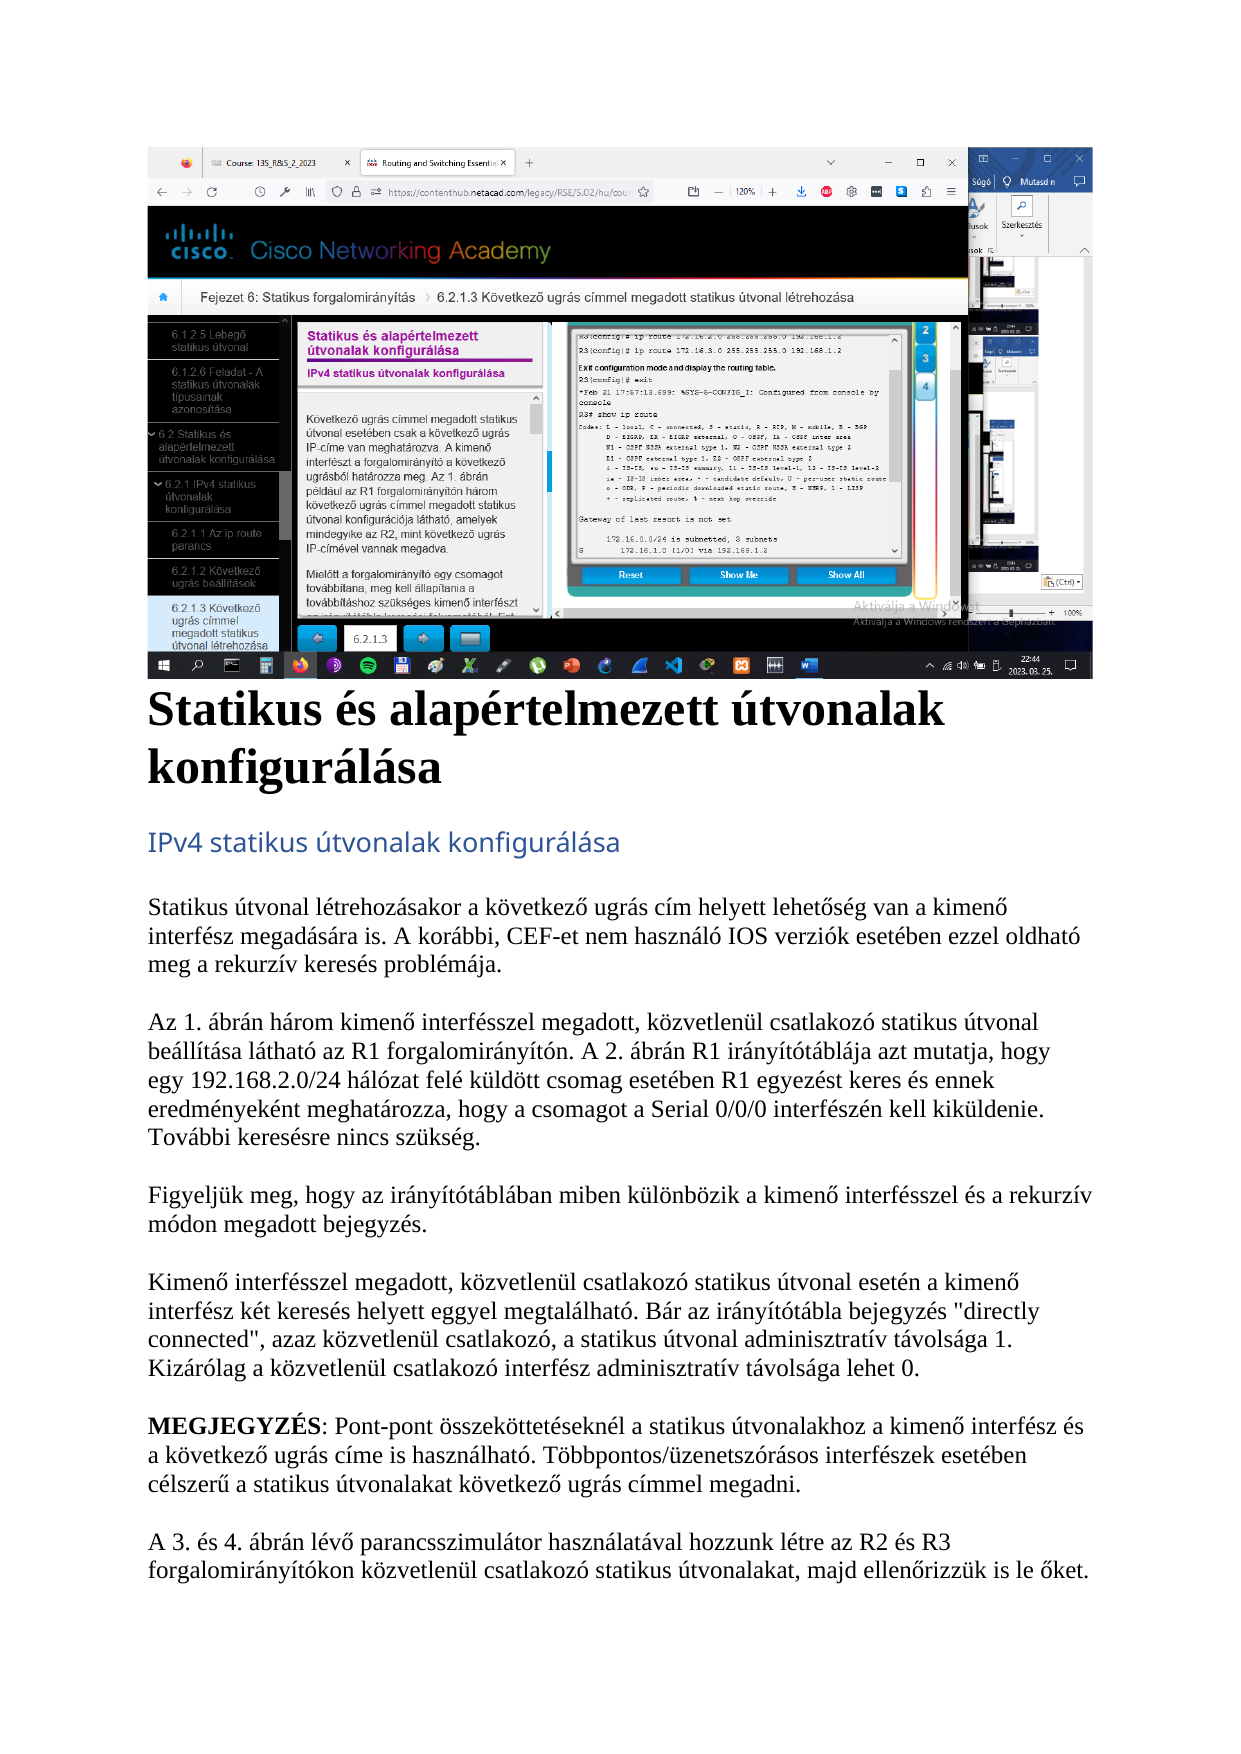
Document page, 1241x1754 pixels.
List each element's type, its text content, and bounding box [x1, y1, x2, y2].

text MEGJEGYZÉS: Pont-pont összeköttetéseknél a statikus útvonalakhoz a kimenő interfész és a következő ugrás címe is használható. Többpontos/üzenetszórásos interfészek esetében célszerű a statikus útvonalakat következő ugrás címmel megadni. [148, 1411, 1093, 1497]
text Az 1. ábrán három kimenő interfésszel megadott, közvetlenül csatlakozó statikus útvonal beállítása látható az R1 forgalomirányítón. A 2. ábrán R1 irányítótáblája azt mutatja, hogy egy 192.168.2.0/24 hálózat felé küldött csomag esetében R1 egyezést keres és ennek eredményeként meghatározza, hogy a csomagot a Serial 0/0/0 interfészén kell kiküldenie. További keresésre nincs szükség. [148, 1007, 1093, 1151]
subtitle Statikus és alapértelmezett útvonalak konfigurálása [148, 679, 1093, 794]
text Statikus útvonal létrehozásakor a következő ugrás cím helyett lehetőség van a kimenő interfész megadására is. A korábbi, CEF-et nem használó IOS verziók esetében ezzel oldható meg a rekurzív keresés problémája. [148, 892, 1093, 978]
text A 3. és 4. ábrán lévő parancsszimulátor használatával hozzunk létre az R2 és R3 forgalomirányítókon közvetlenül csatlakozó statikus útvonalakat, majd ellenőrizzük is le őket. [148, 1527, 1093, 1584]
text Kimenő interfésszel megadott, közvetlenül csatlakozó statikus útvonal esetén a kimenő interfész két keresés helyett eggyel megtalálható. Bár az irányítótábla bejegyzés "directly connected", azaz közvetlenül csatlakozó, a statikus útvonal adminisztratív távolsága 1. Kizárólag a közvetlenül csatlakozó interfész adminisztratív távolsága lehet 0. [148, 1267, 1093, 1382]
text Figyeljük meg, hogy az irányítótáblában miben különbözik a kimenő interfésszel és a rekurzív módon megadott bejegyzés. [148, 1180, 1093, 1238]
subtitle IPv4 statikus útvonalak konfigurálása [148, 823, 1093, 860]
picture [147, 147, 1093, 679]
